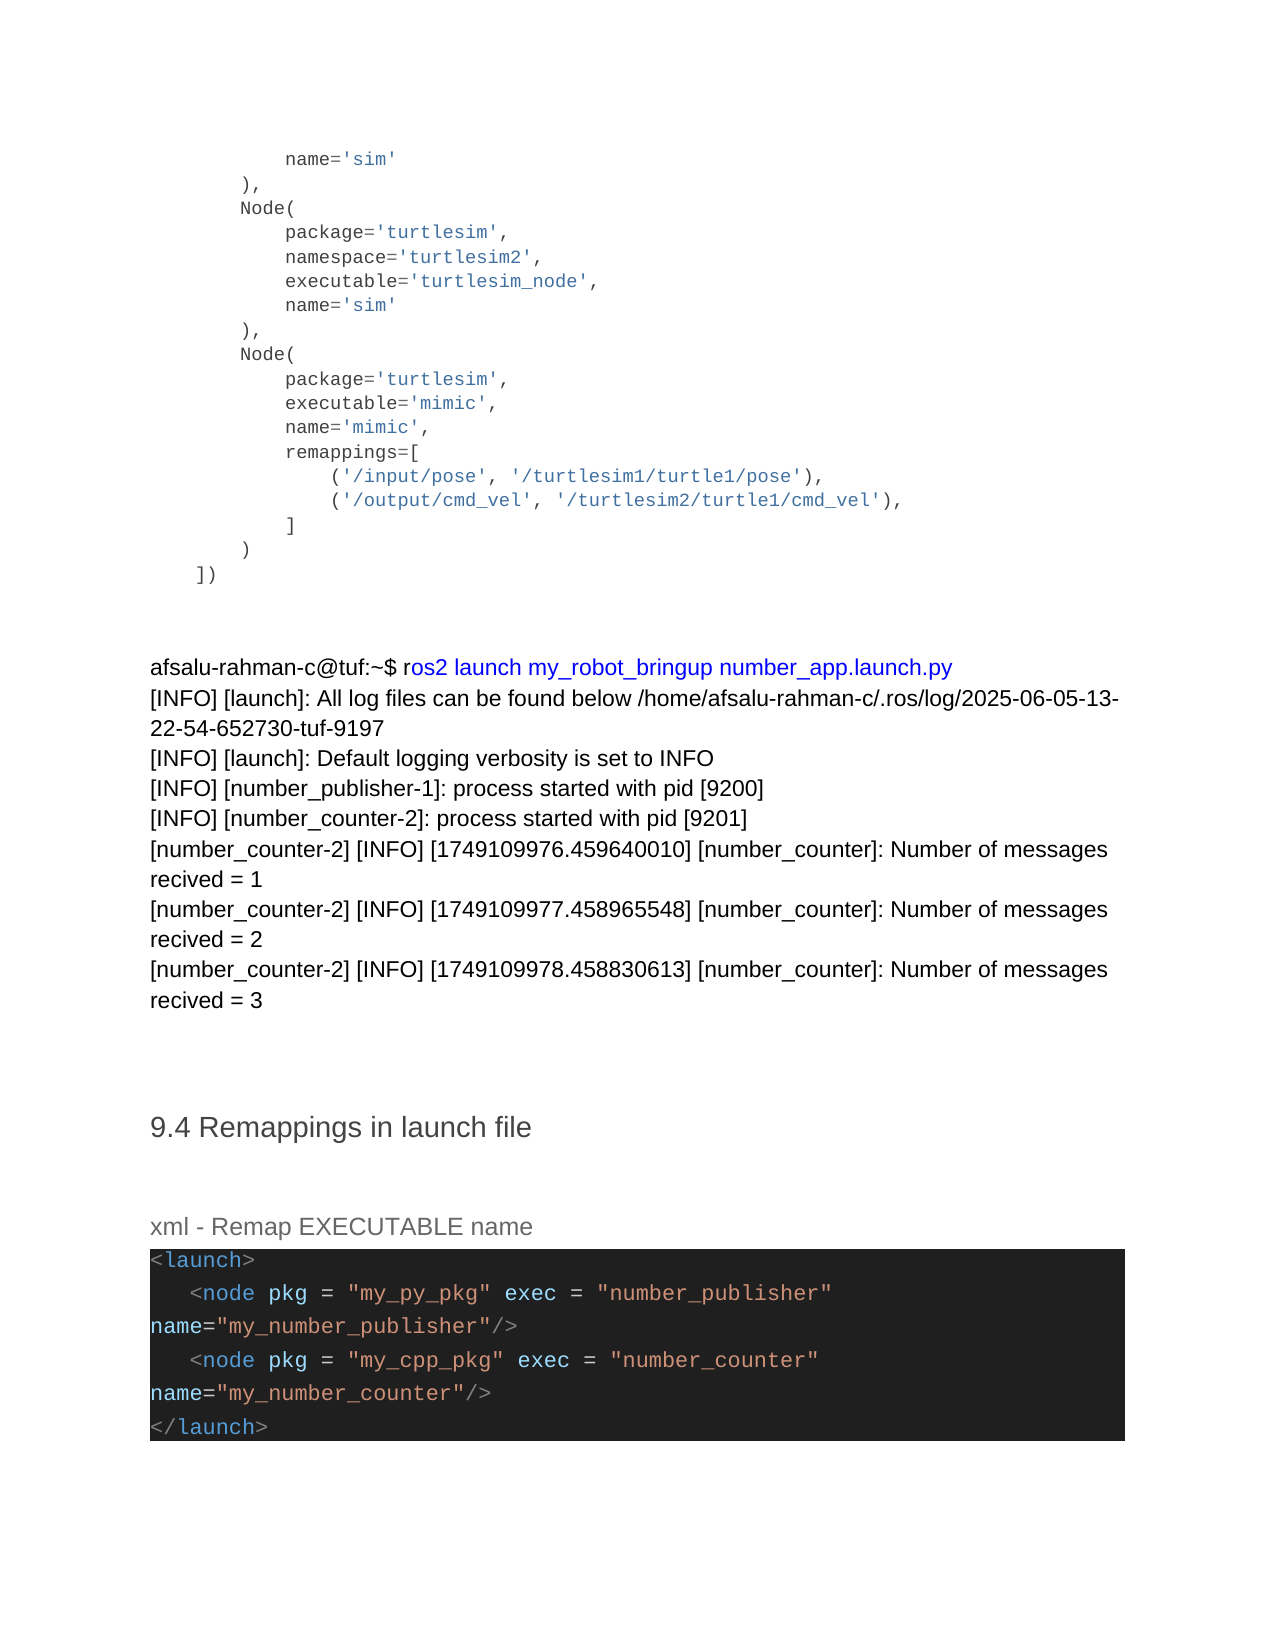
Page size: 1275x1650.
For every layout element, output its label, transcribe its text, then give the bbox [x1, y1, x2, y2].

text name='sim' [150, 150, 1125, 171]
text Node( [150, 199, 1125, 220]
text Node( [150, 345, 1125, 366]
text remappings=[ [150, 442, 1125, 464]
text ), [150, 321, 1125, 342]
text [INFO] [launch]: All log files can be found below /home/afsalu-rahman-c/.ros/log/2025-06-05-13-22-54-652730-tuf-9197 [150, 684, 1125, 741]
subtitle xml - Remap EXECUTABLE name [150, 1212, 1125, 1241]
text [number_counter-2] [INFO] [1749109978.458830613] [number_counter]: Number of messages recived = 3 [150, 956, 1125, 1013]
text name='mimic', [150, 418, 1125, 439]
text ('/output/cmd_vel', '/turtlesim2/turtle1/cmd_vel'), [150, 491, 1125, 512]
text package='turtlesim', [150, 223, 1125, 244]
text afsalu-rahman-c@tuf:~$ ros2 launch my_robot_bringup number_app.launch.py [150, 654, 1125, 681]
text ), [150, 174, 1125, 196]
text [INFO] [launch]: Default logging verbosity is set to INFO [150, 745, 1125, 771]
text [number_counter-2] [INFO] [1749109977.458965548] [number_counter]: Number of messages recived = 2 [150, 896, 1125, 952]
text <node pkg = "my_py_pkg" exec = "number_publisher" name="my_number_publisher"/> [150, 1282, 1125, 1341]
text ]) [150, 564, 1125, 586]
text [INFO] [number_counter-2]: process started with pid [9201] [150, 805, 1125, 832]
text [number_counter-2] [INFO] [1749109976.459640010] [number_counter]: Number of messages recived = 1 [150, 836, 1125, 892]
text executable='mimic', [150, 394, 1125, 415]
text </launch> [150, 1416, 1125, 1441]
text package='turtlesim', [150, 369, 1125, 391]
text ('/input/pose', '/turtlesim1/turtle1/pose'), [150, 467, 1125, 488]
text ] [150, 516, 1125, 537]
text namespace='turtlesim2', [150, 247, 1125, 269]
text <node pkg = "my_cpp_pkg" exec = "number_counter" name="my_number_counter"/> [150, 1349, 1125, 1407]
subtitle 9.4 Remappings in launch file [150, 1111, 1125, 1144]
text ) [150, 540, 1125, 561]
text <launch> [150, 1249, 1125, 1274]
text executable='turtlesim_node', [150, 272, 1125, 293]
text name='sim' [150, 296, 1125, 317]
text [INFO] [number_publisher-1]: process started with pid [9200] [150, 775, 1125, 801]
